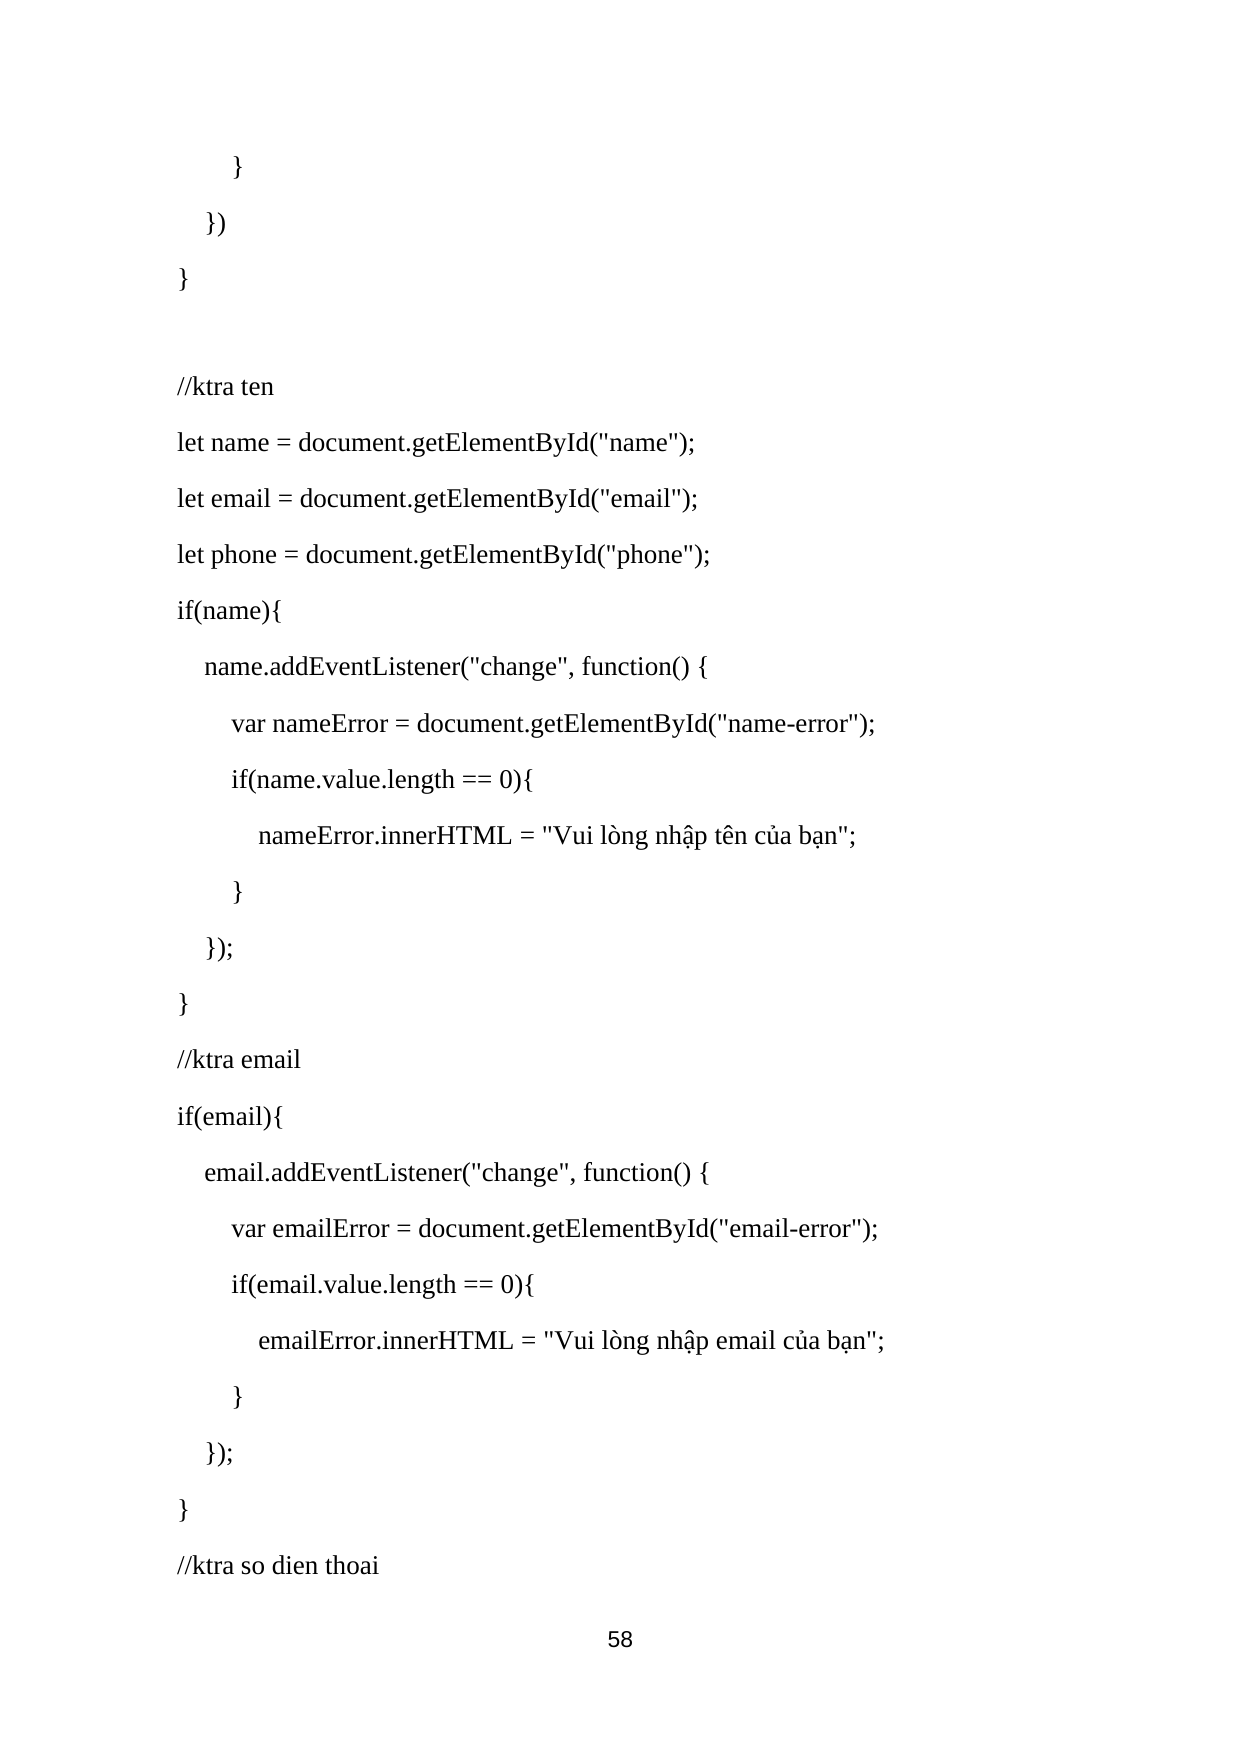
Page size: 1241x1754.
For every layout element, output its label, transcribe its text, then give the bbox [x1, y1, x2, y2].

text let name = document.getElementById("name"); [150, 426, 1090, 457]
text //ktra ten [150, 370, 1090, 401]
text }); [150, 1437, 1090, 1468]
text var nameError = document.getElementById("name-error"); [150, 707, 1090, 738]
text let phone = document.getElementById("phone"); [150, 538, 1090, 569]
text nameError.innerHTML = "Vui lòng nhập tên của bạn"; [150, 819, 1090, 850]
text name.addEventListener("change", function() { [150, 651, 1090, 682]
text } [150, 150, 1090, 181]
text if(name){ [150, 594, 1090, 626]
text } [150, 987, 1090, 1018]
text if(email.value.length == 0){ [150, 1268, 1090, 1299]
text }) [150, 206, 1090, 237]
text var emailError = document.getElementById("email-error"); [150, 1212, 1090, 1243]
text email.addEventListener("change", function() { [150, 1156, 1090, 1187]
text let email = document.getElementById("email"); [150, 482, 1090, 513]
text emailError.innerHTML = "Vui lòng nhập email của bạn"; [150, 1324, 1090, 1355]
text } [150, 1493, 1090, 1524]
text //ktra so dien thoai [150, 1549, 1090, 1580]
text //ktra email [150, 1043, 1090, 1075]
text } [150, 262, 1090, 293]
text if(name.value.length == 0){ [150, 763, 1090, 794]
text }); [150, 931, 1090, 962]
text if(email){ [150, 1100, 1090, 1131]
text } [150, 1380, 1090, 1412]
text } [150, 875, 1090, 906]
